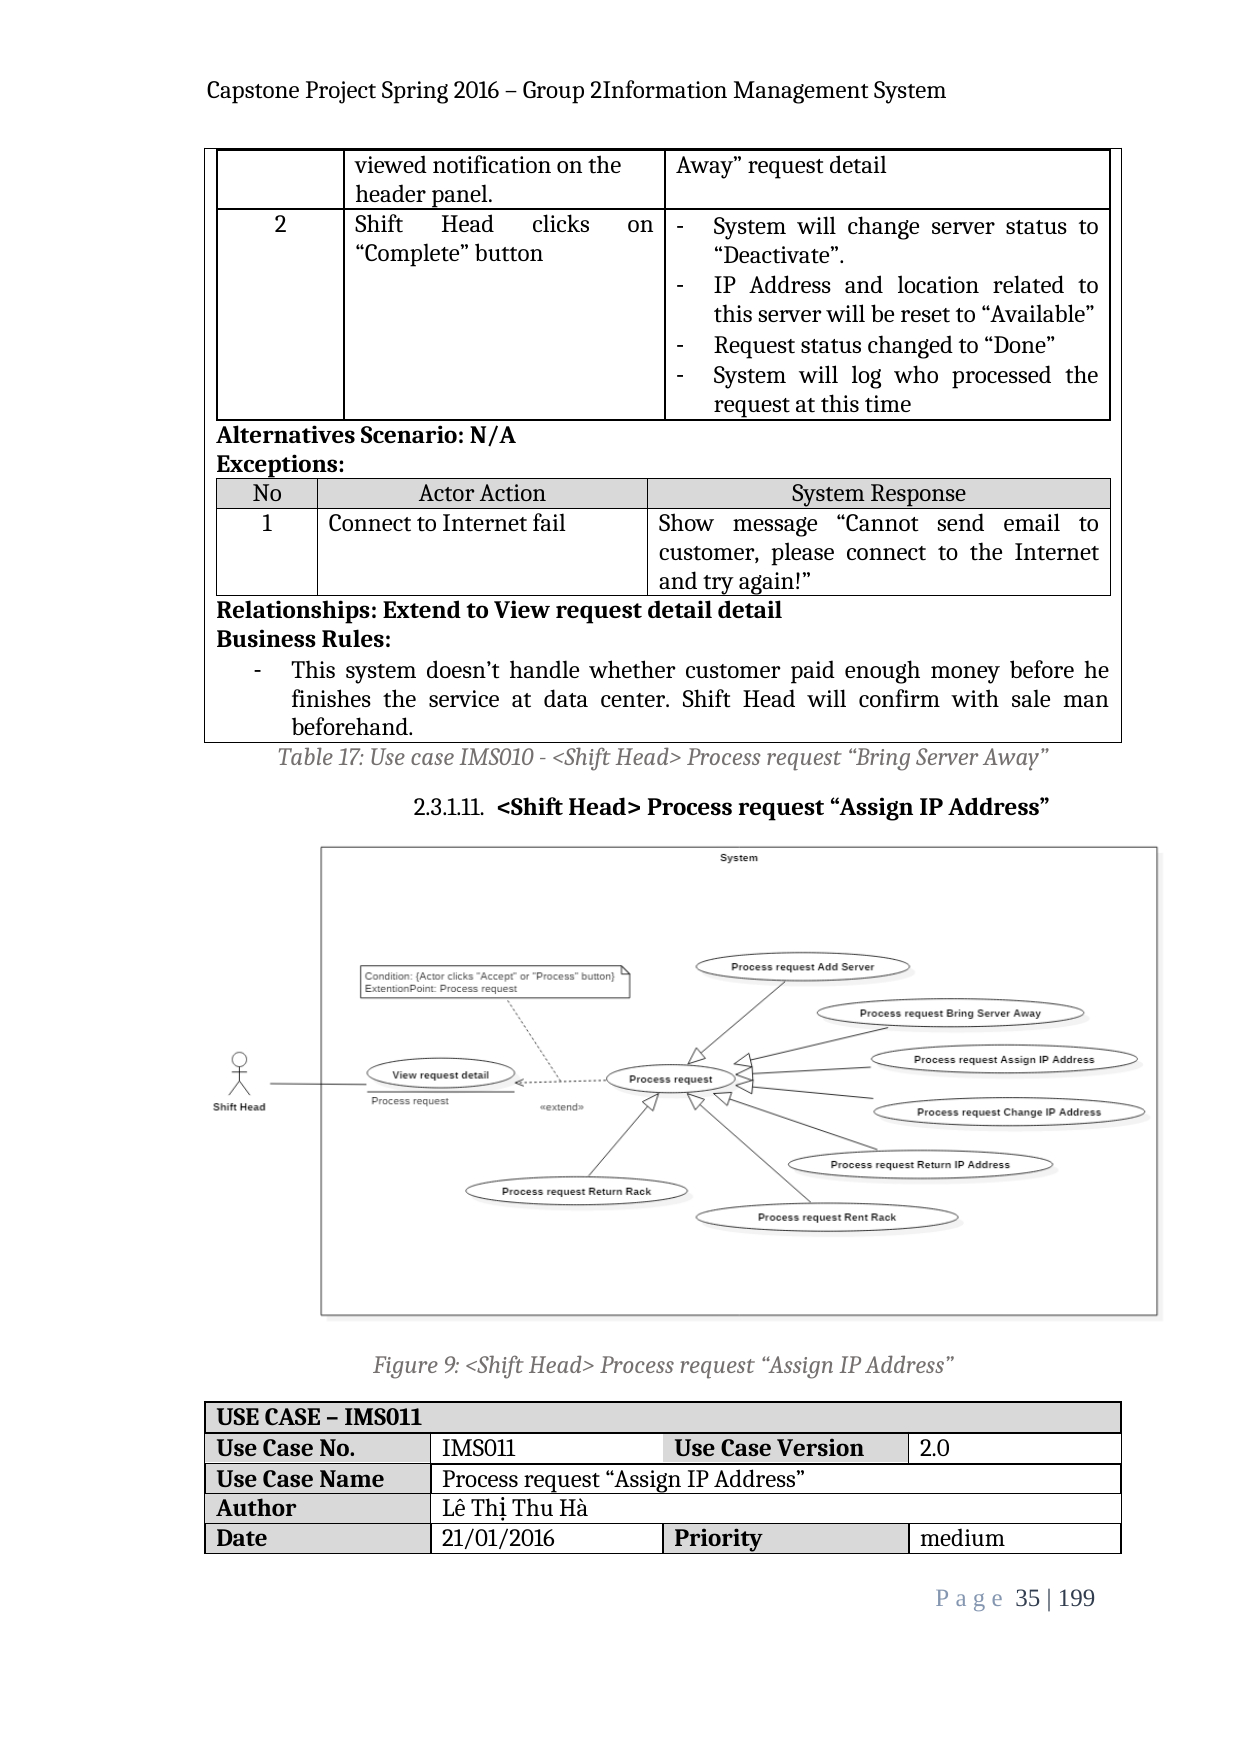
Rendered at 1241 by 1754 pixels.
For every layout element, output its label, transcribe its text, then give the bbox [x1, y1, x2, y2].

table_cell Lê Thị Thu Hà [431, 1494, 1121, 1523]
text Table 17: Use case IMS010 - <Shift Head> Process request “Bring Server Away” [207, 743, 1122, 772]
table_cell Use Case No. [205, 1434, 430, 1462]
table_header USE CASE – IMS011 [206, 1403, 1120, 1432]
table_cell Process request “Assign IP Address” [432, 1465, 1120, 1493]
table_cell medium [910, 1524, 1120, 1553]
table_cell Priority [664, 1524, 908, 1553]
table_cell 2.0 [909, 1434, 1121, 1462]
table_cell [205, 149, 1121, 742]
subtitle <Shift Head> Process request “Assign IP Address” [413, 793, 1122, 821]
table_cell IMS011 [431, 1434, 663, 1462]
table_cell Date [206, 1524, 430, 1553]
table_cell Use Case Name [206, 1464, 430, 1493]
table_cell Author [205, 1494, 430, 1523]
picture [206, 822, 1182, 1333]
text Figure 9: <Shift Head> Process request “Assign IP Address” [207, 1351, 1122, 1380]
table_cell 21/01/2016 [432, 1524, 662, 1553]
table_cell Use Case Version [663, 1434, 908, 1462]
